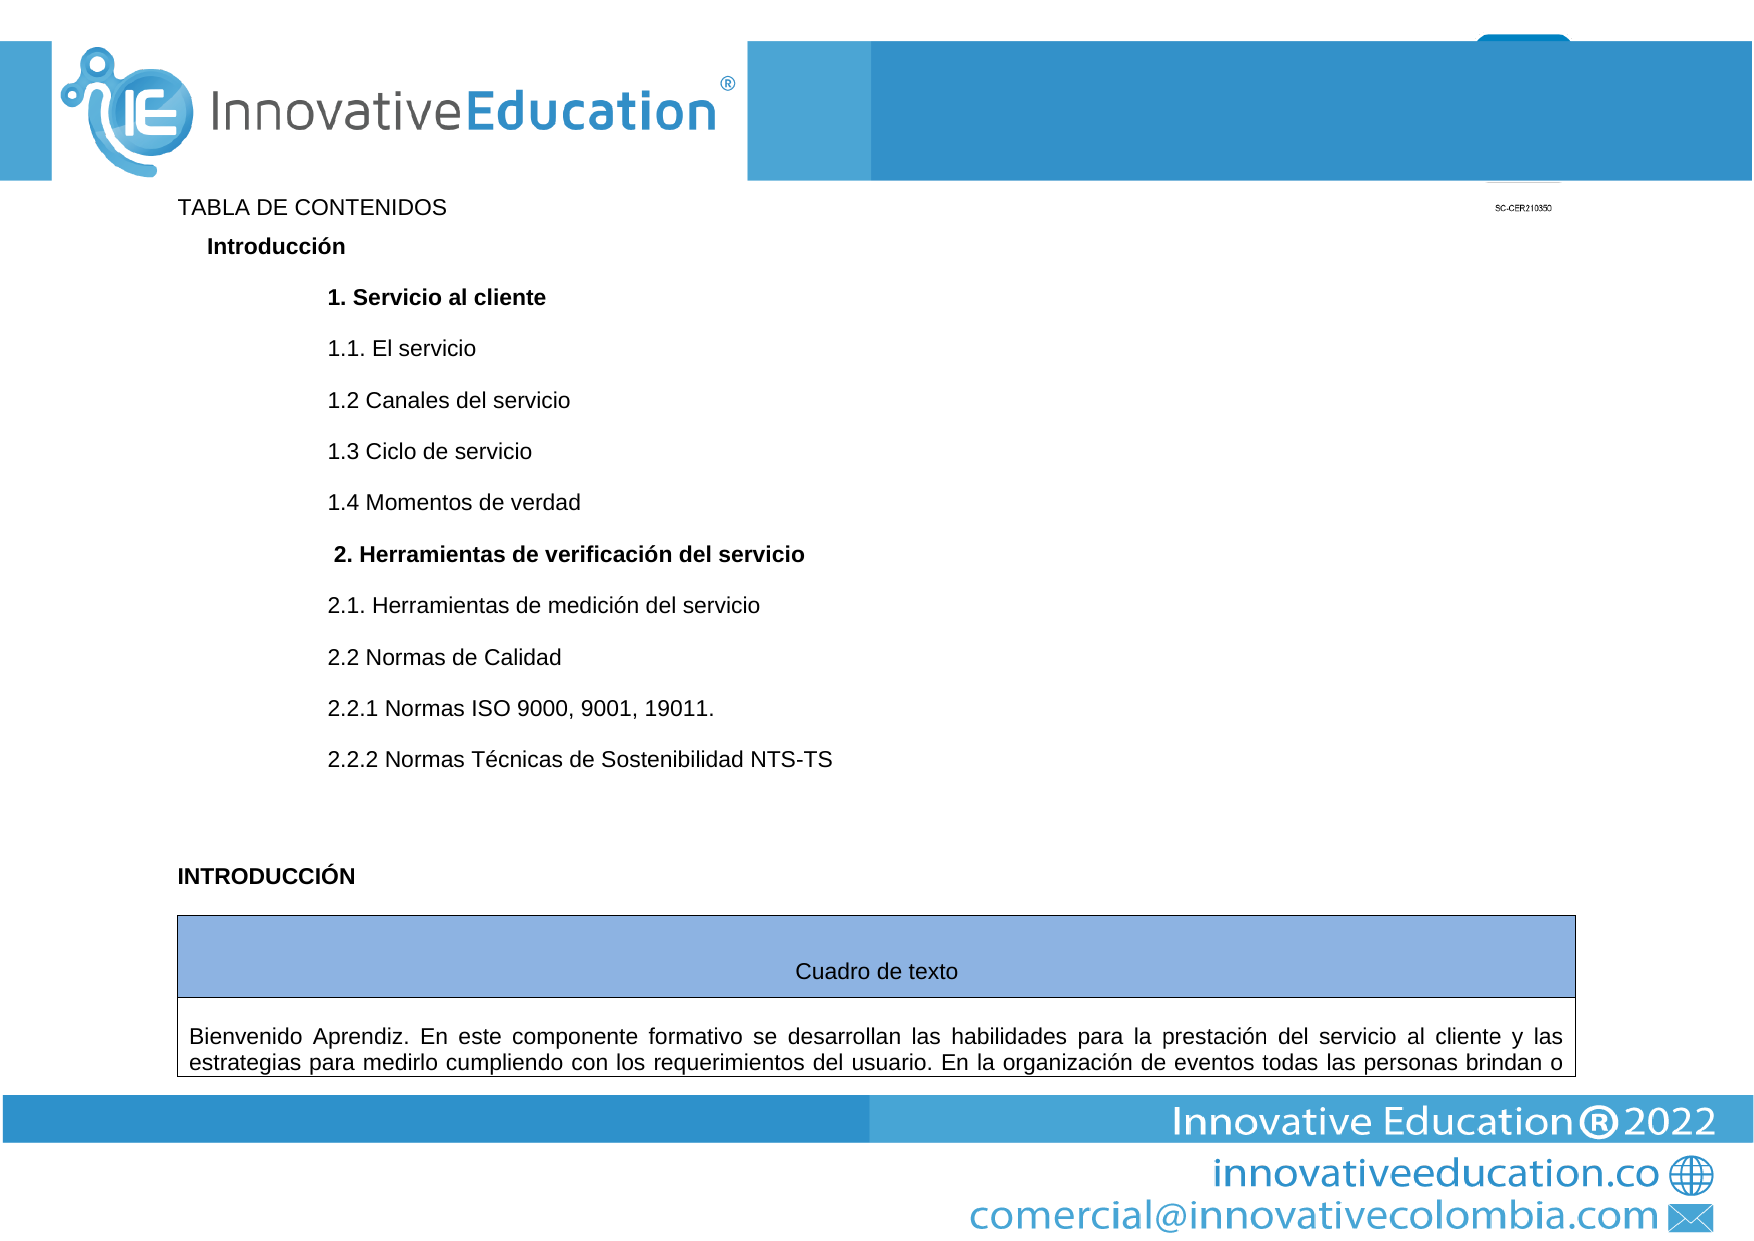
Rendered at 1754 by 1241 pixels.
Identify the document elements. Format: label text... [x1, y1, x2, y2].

text 1.3 Ciclo de servicio [327, 438, 1577, 464]
text 2.1. Herramientas de medición del servicio [327, 592, 1577, 618]
picture [2, 1093, 1754, 1239]
text 1.4 Momentos de verdad [327, 489, 1577, 516]
text 2.2.2 Normas Técnicas de Sostenibilidad NTS-TS [327, 746, 1577, 772]
table_header Cuadro de texto [178, 916, 1575, 997]
text TABLA DE CONTENIDOS [177, 148, 1577, 220]
text 1.1. El servicio [327, 335, 1577, 362]
text 2.2 Normas de Calidad [327, 643, 1577, 670]
text 1.2 Canales del servicio [327, 387, 1577, 413]
text 2. Herramientas de verificación del servicio [327, 541, 1577, 567]
text 2.2.1 Normas ISO 9000, 9001, 19011. [327, 695, 1577, 721]
picture [0, 28, 1752, 194]
text 1. Servicio al cliente [327, 284, 1577, 310]
text INTRODUCCIÓN [177, 863, 1577, 889]
text Introducción [207, 233, 1577, 259]
